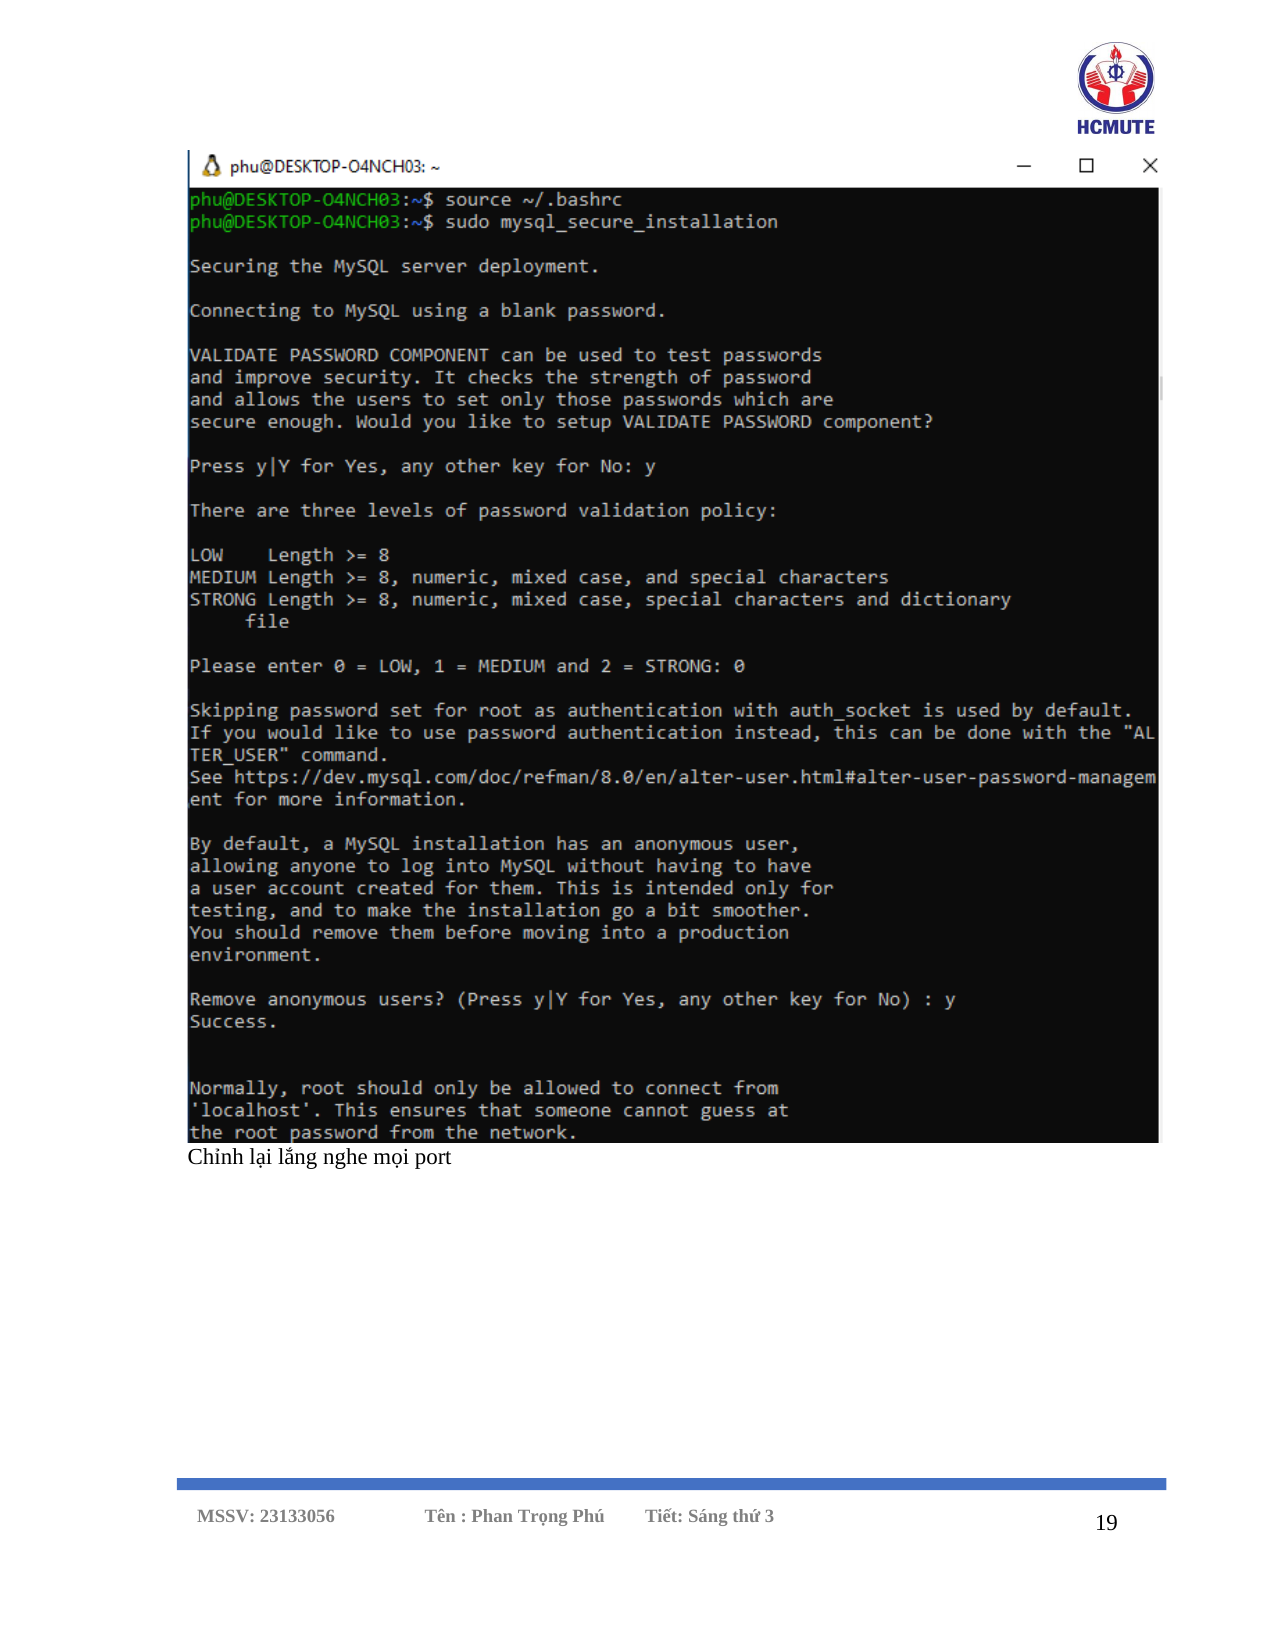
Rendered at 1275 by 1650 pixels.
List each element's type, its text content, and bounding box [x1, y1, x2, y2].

picture [1077, 42, 1155, 134]
picture [187, 150, 1163, 1143]
text Chỉnh lại lắng nghe mọi port [187, 1143, 1125, 1169]
